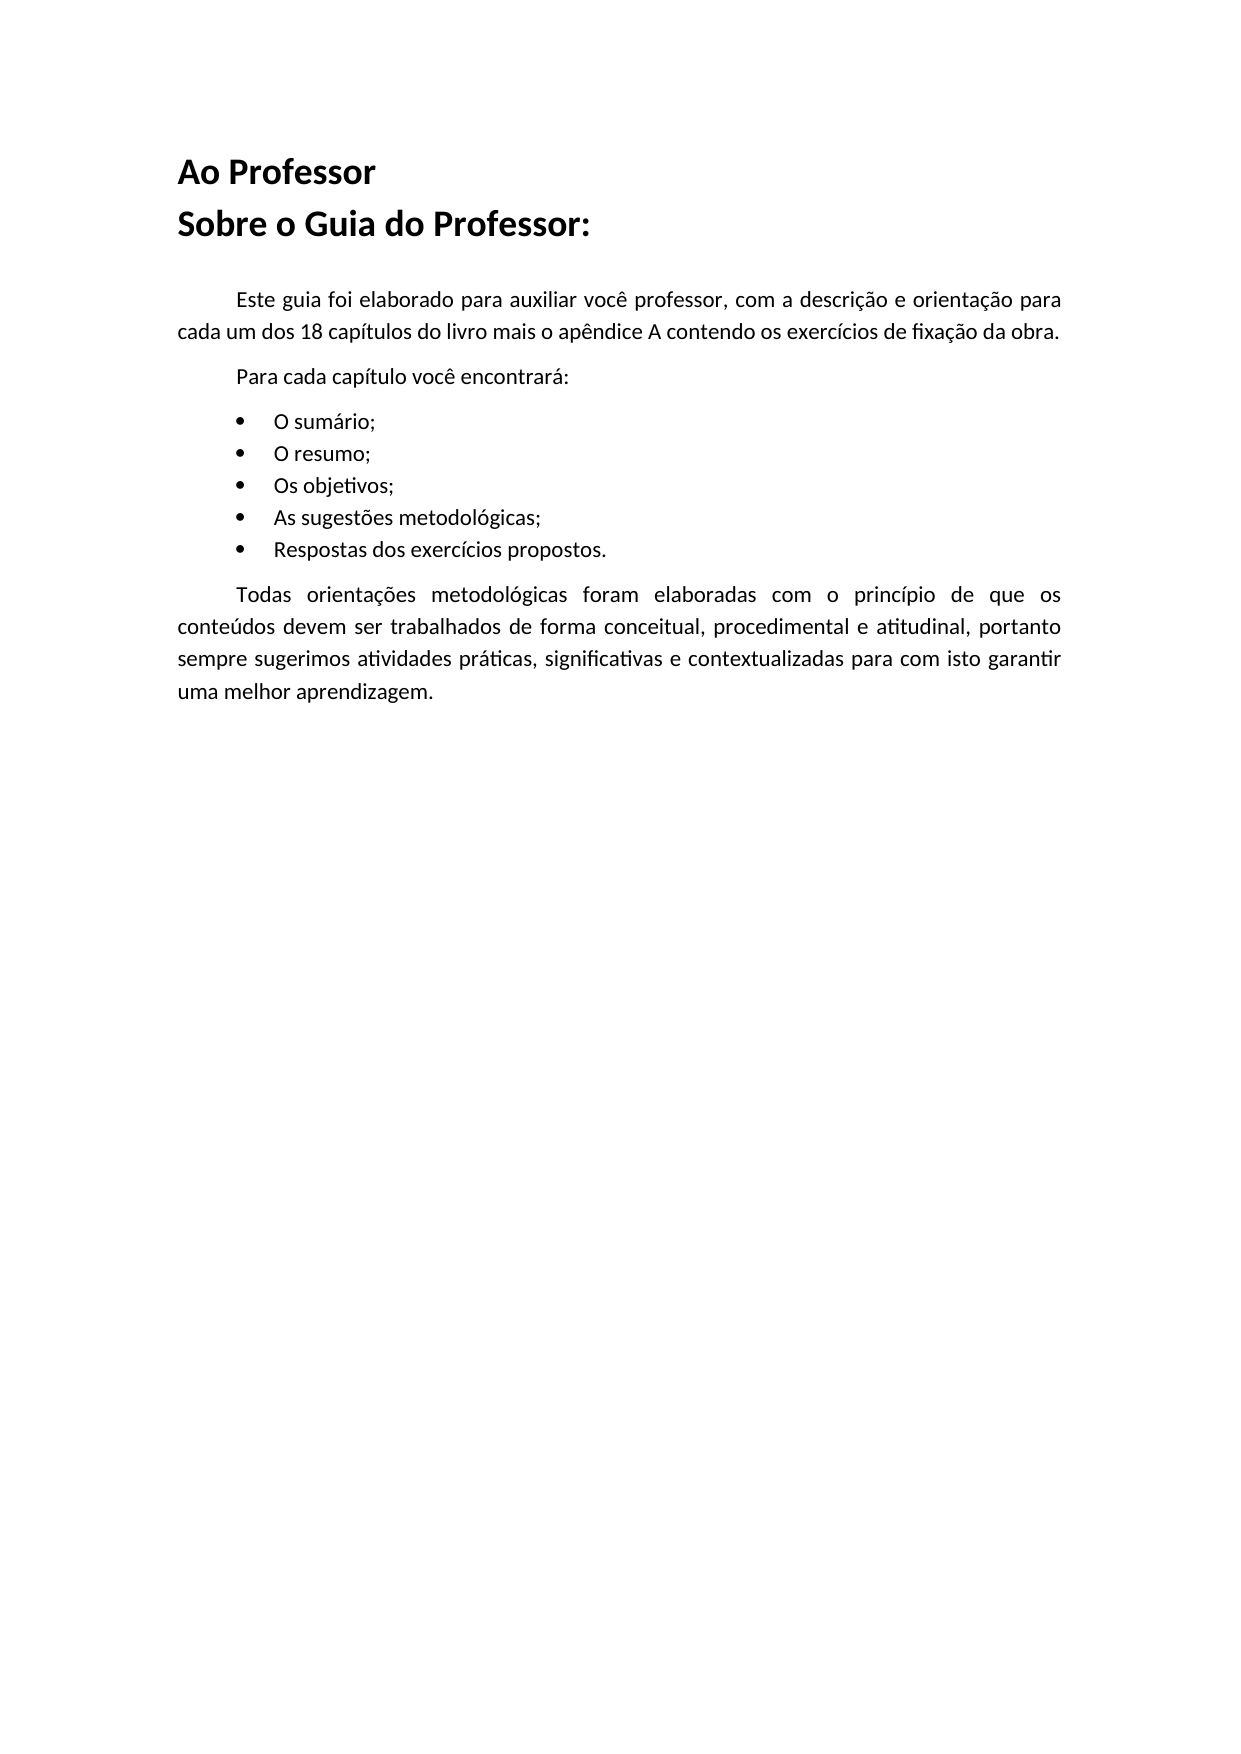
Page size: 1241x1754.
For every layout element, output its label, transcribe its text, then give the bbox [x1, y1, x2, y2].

list O sumário; [236, 407, 1063, 435]
list O resumo; [236, 439, 1063, 467]
text Ao Professor [177, 148, 1063, 193]
text Todas orientações metodológicas foram elaboradas com o princípio de que os conteúdos devem ser trabalhados de forma conceitual, procedimental e atitudinal, portanto sempre sugerimos atividades práticas, significativas e contextualizadas para com isto garantir uma melhor aprendizagem. [177, 580, 1063, 705]
text Sobre o Guia do Professor: [177, 200, 1063, 246]
text Este guia foi elaborado para auxiliar você professor, com a descrição e orientação para cada um dos 18 capítulos do livro mais o apêndice A contendo os exercícios de fixação da obra. [177, 285, 1063, 345]
list As sugestões metodológicas; [236, 503, 1063, 531]
text Para cada capítulo você encontrará: [177, 362, 1063, 390]
list Os objetivos; [236, 471, 1063, 499]
list Respostas dos exercícios propostos. [236, 536, 1063, 563]
